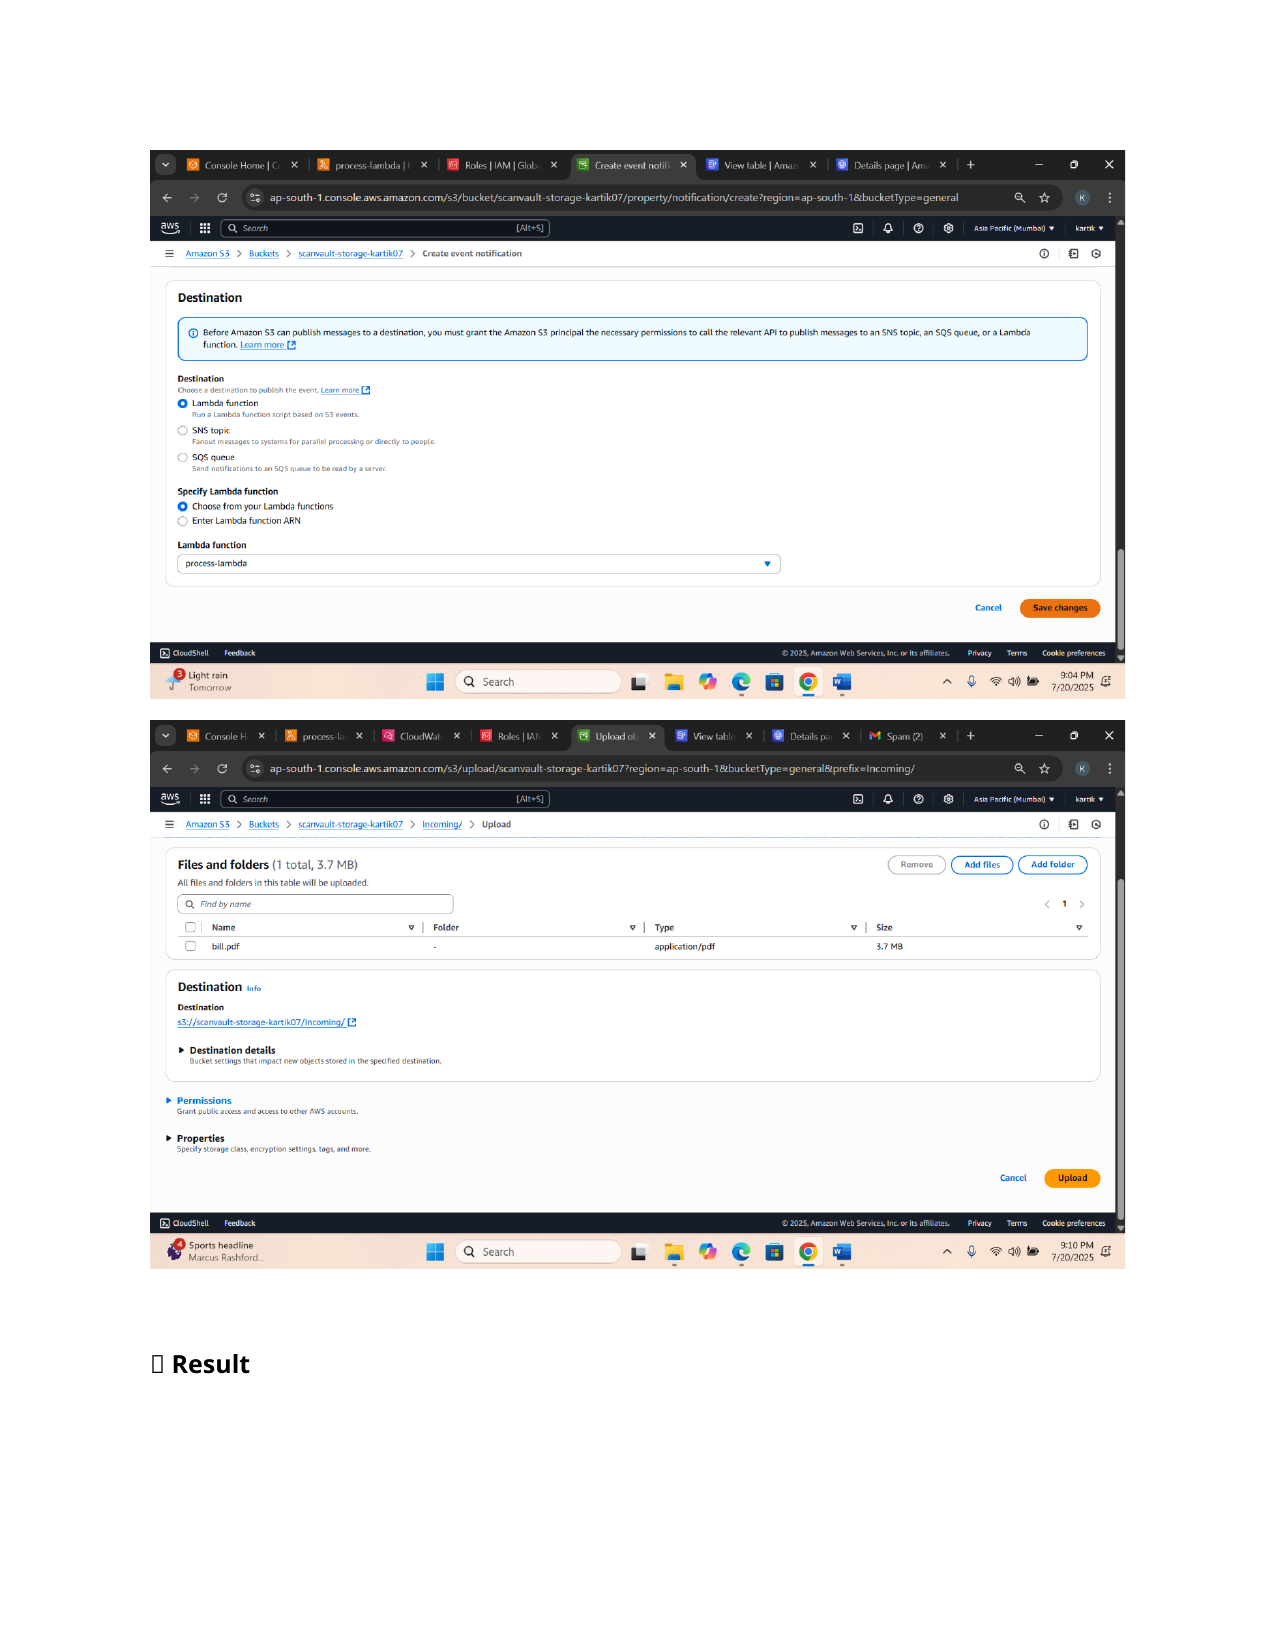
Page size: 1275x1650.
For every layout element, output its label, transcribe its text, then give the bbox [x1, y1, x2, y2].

text 📨 Result [150, 1346, 1125, 1380]
picture [150, 720, 1125, 1269]
picture [150, 150, 1125, 699]
